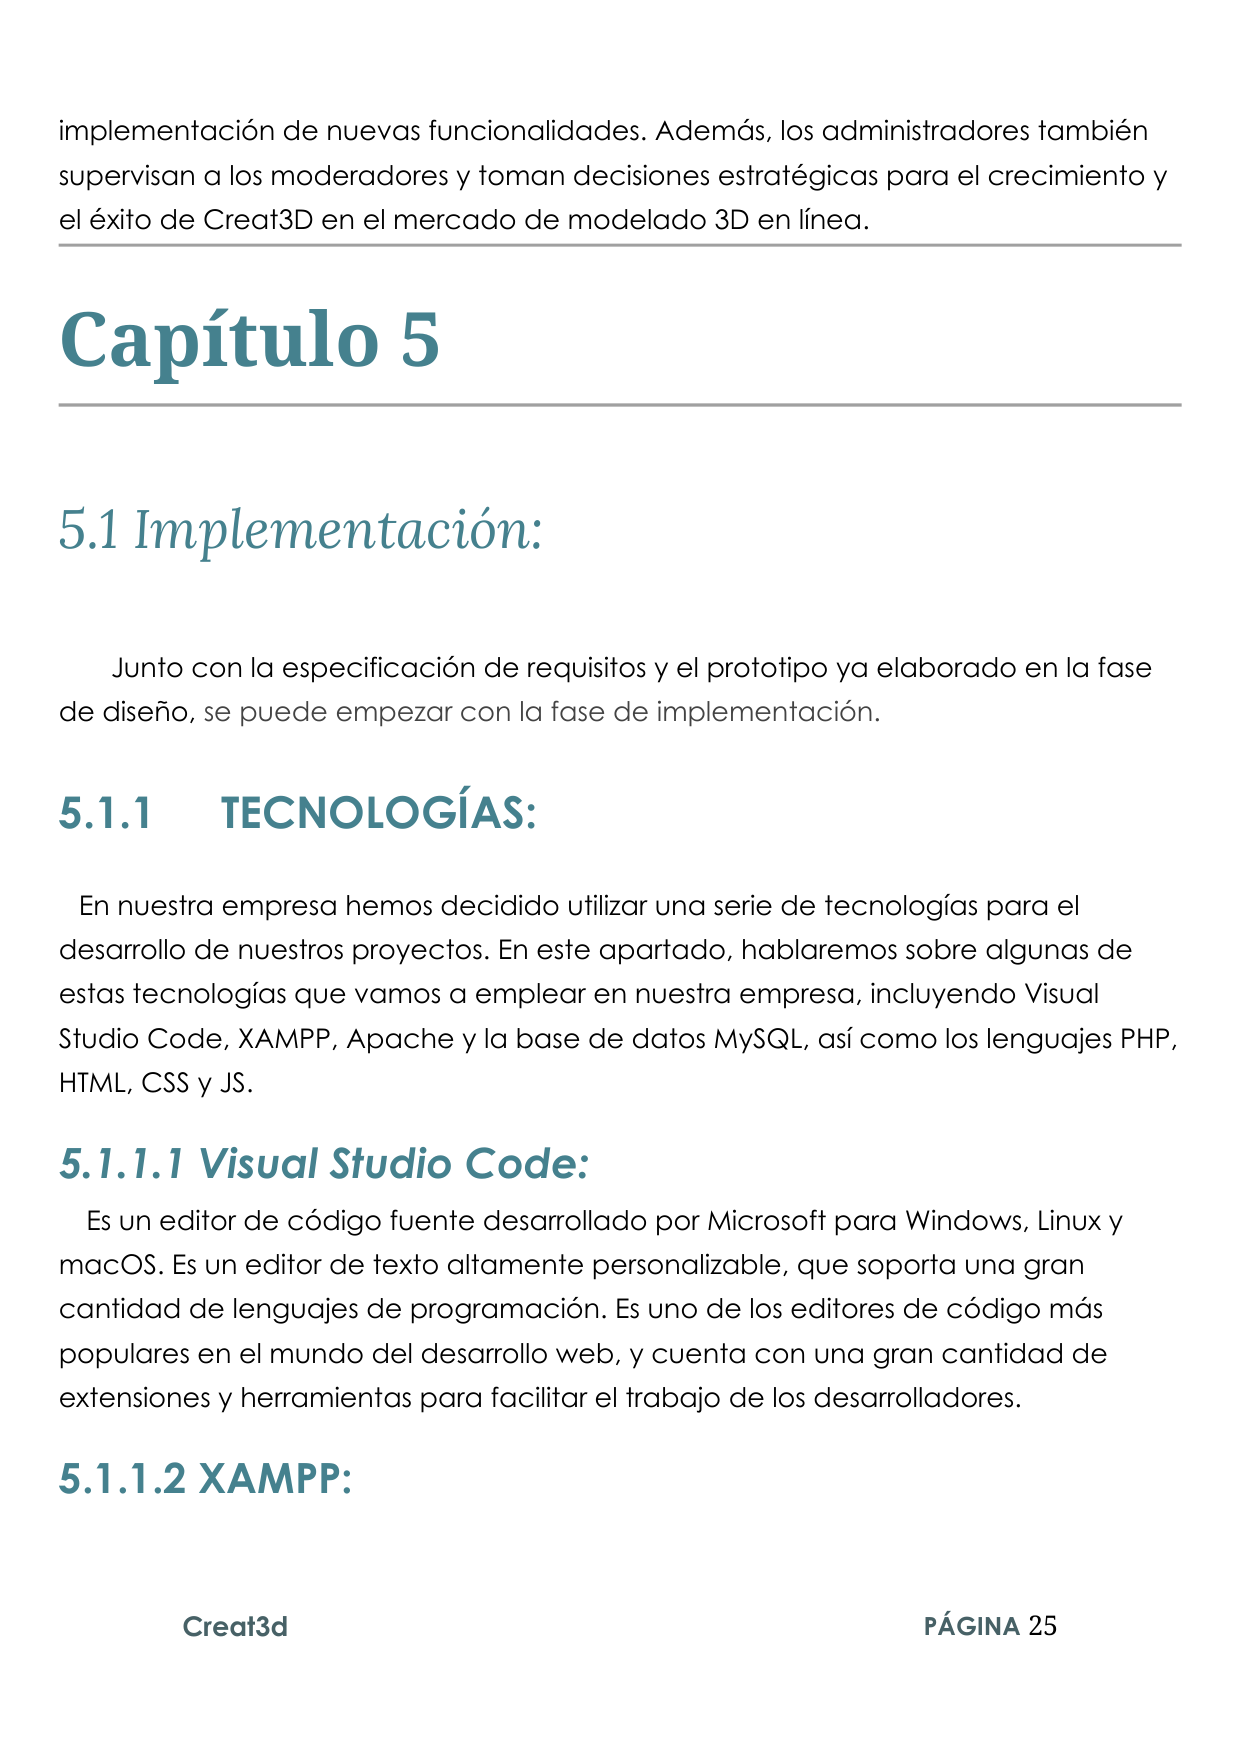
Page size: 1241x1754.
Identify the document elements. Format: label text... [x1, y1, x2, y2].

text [58, 110, 1182, 238]
subtitle 5.1 Implementación: [58, 494, 1182, 564]
text Es un editor de código fuente desarrollado por Microsoft para Windows, Linux y macOS. Es un editor de texto altamente personalizable, que soporta una gran cantidad de lenguajes de programación. Es uno de los editores de código más populares en el mundo del desarrollo web, y cuenta con una gran cantidad de extensiones y herramientas para facilitar el trabajo de los desarrolladores. [58, 1200, 1182, 1416]
subtitle Capítulo 5 [58, 286, 1182, 388]
subtitle 5.1.1.1 Visual Studio Code: [58, 1131, 1182, 1191]
text En nuestra empresa hemos decidido utilizar una serie de tecnologías para el desarrollo de nuestros proyectos. En este apartado, hablaremos sobre algunas de estas tecnologías que vamos a emplear en nuestra empresa, incluyendo Visual Studio Code, XAMPP, Apache y la base de datos MySQL, así como los lenguajes PHP, HTML, CSS y JS. [58, 884, 1182, 1101]
subtitle 5.1.1 TECNOLOGÍAS: [58, 780, 1182, 842]
text Junto con la especificación de requisitos y el prototipo ya elaborado en la fase de diseño, se puede empezar con la fase de implementación. [58, 647, 1182, 729]
subtitle 5.1.1.2 XAMPP: [58, 1447, 1182, 1506]
